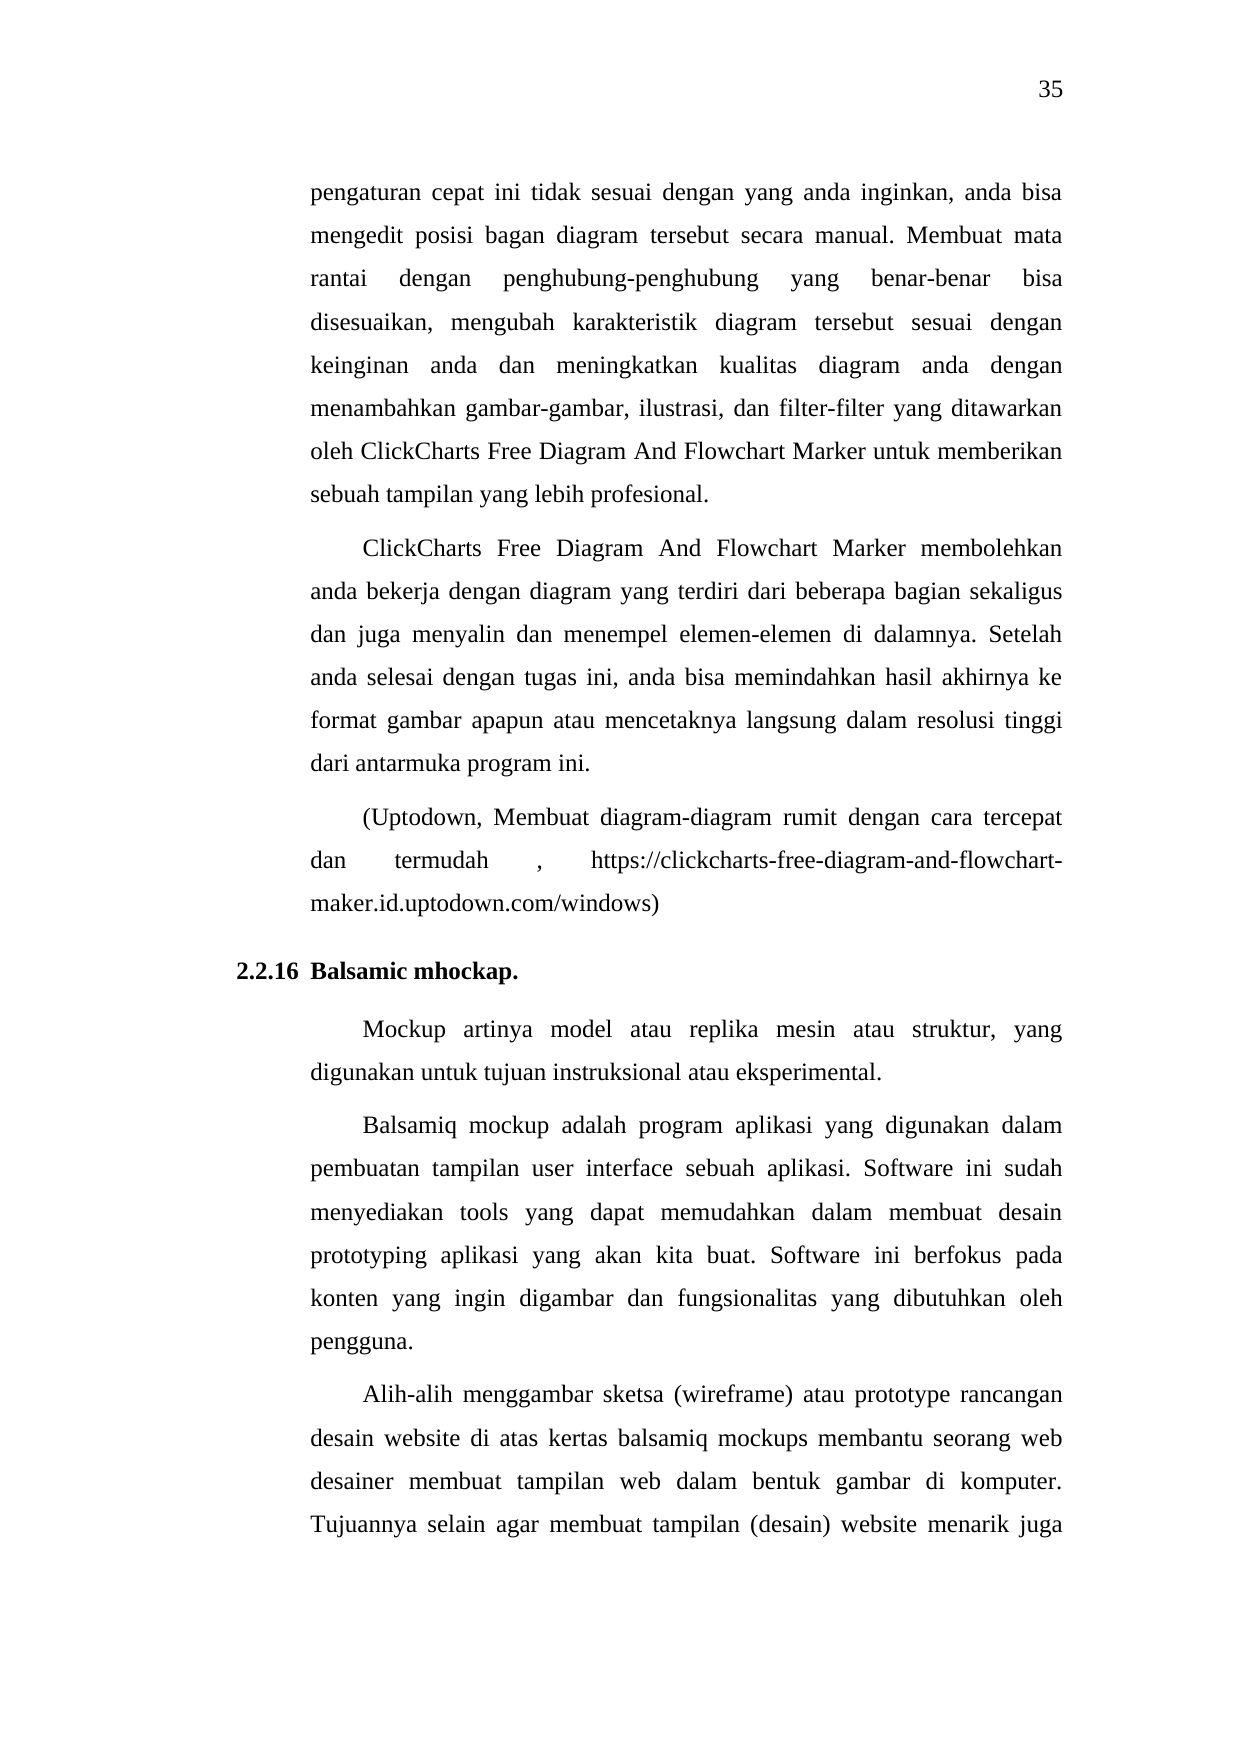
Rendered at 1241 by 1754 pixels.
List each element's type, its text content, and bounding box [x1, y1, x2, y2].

text Balsamiq mockup adalah program aplikasi yang digunakan dalam pembuatan tampilan user interface sebuah aplikasi. Software ini sudah menyediakan tools yang dapat memudahkan dalam membuat desain prototyping aplikasi yang akan kita buat. Software ini berfokus pada konten yang ingin digambar dan fungsionalitas yang dibutuhkan oleh pengguna. [310, 1110, 1063, 1355]
text (Uptodown, Membuat diagram-diagram rumit dengan cara tercepat dan termudah , https://clickcharts-free-diagram-and-flowchart-maker.id.uptodown.com/windows) [310, 802, 1063, 917]
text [310, 1379, 1063, 1538]
subtitle Balsamic mhockap. [236, 956, 1063, 985]
text ClickCharts Free Diagram And Flowchart Marker membolehkan anda bekerja dengan diagram yang terdiri dari beberapa bagian sekaligus dan juga menyalin dan menempel elemen-elemen di dalamnya. Setelah anda selesai dengan tugas ini, anda bisa memindahkan hasil akhirnya ke format gambar apapun atau mencetaknya langsung dalam resolusi tinggi dari antarmuka program ini. [310, 533, 1063, 777]
text Mockup artinya model atau replika mesin atau struktur, yang digunakan untuk tujuan instruksional atau eksperimental. [310, 1014, 1063, 1086]
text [310, 177, 1063, 508]
